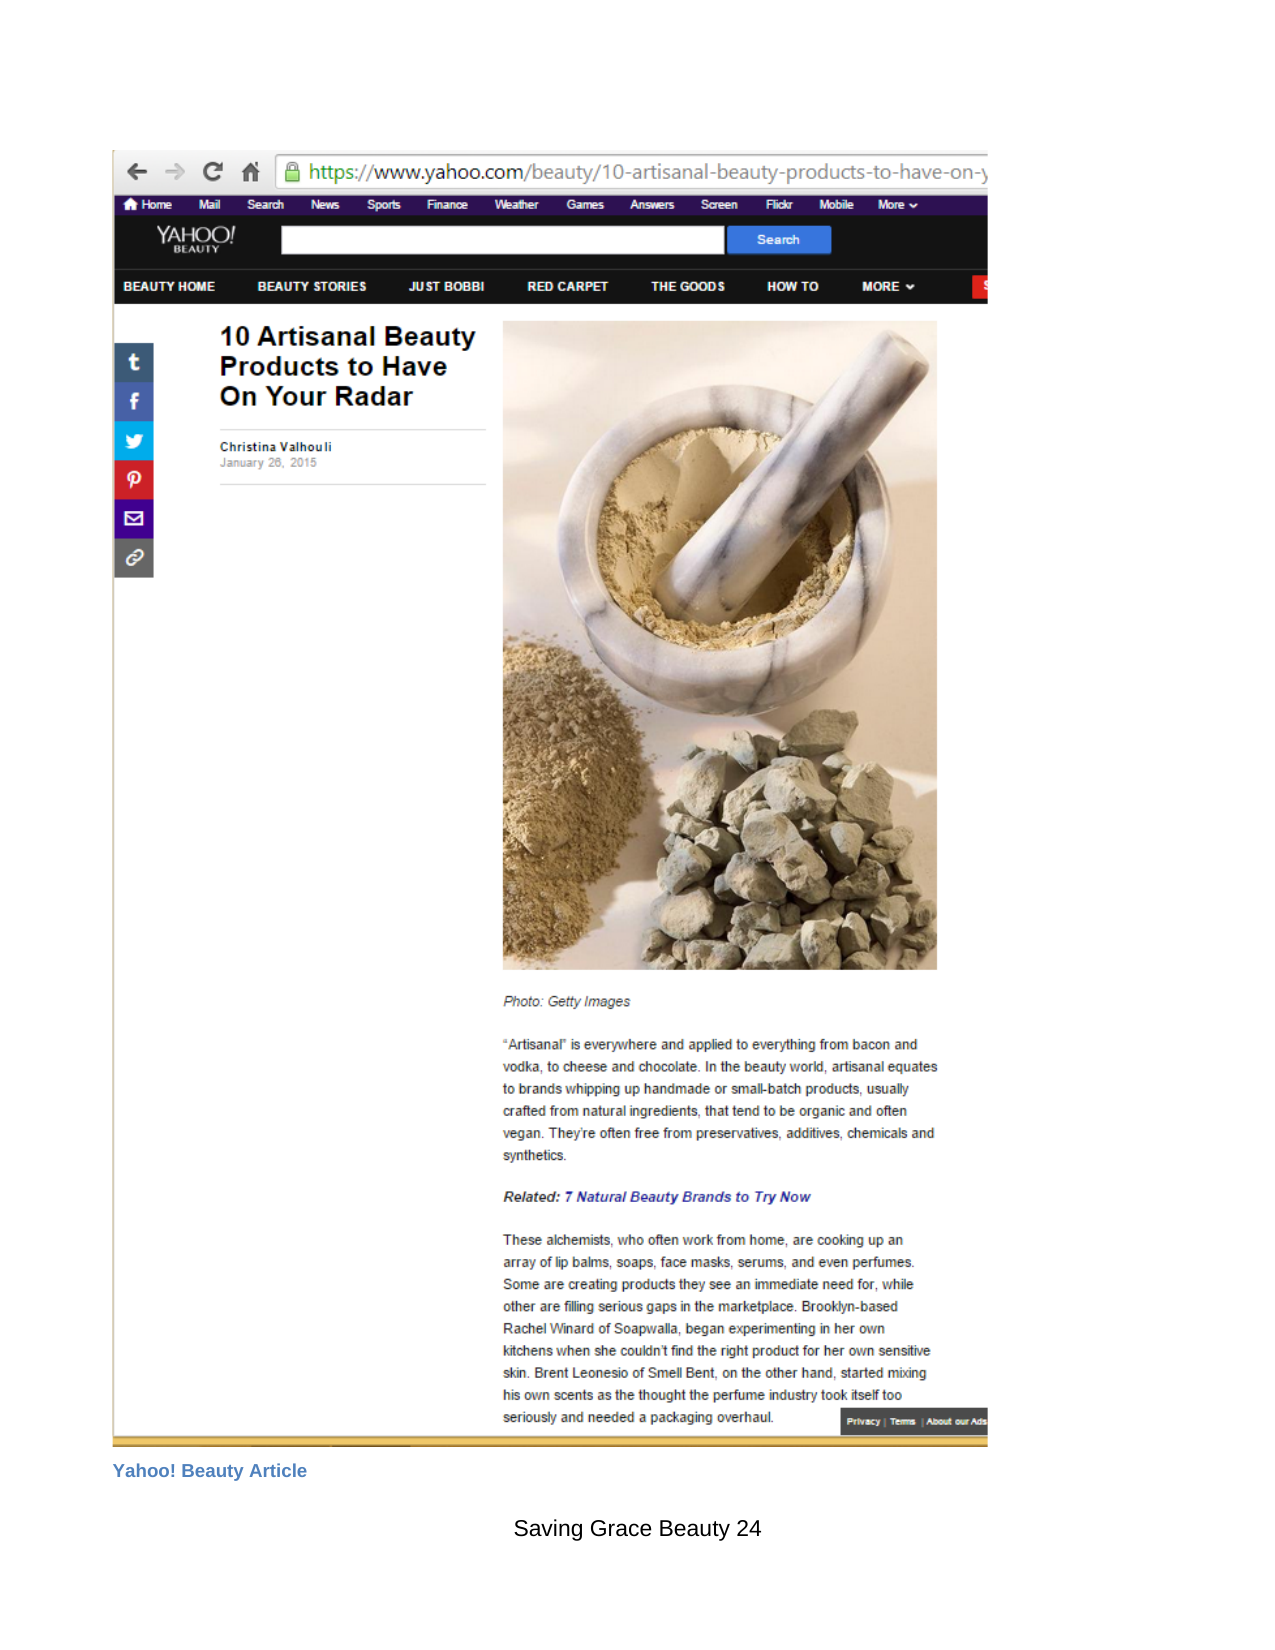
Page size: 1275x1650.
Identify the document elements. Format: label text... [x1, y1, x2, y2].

picture [112, 150, 988, 1447]
text Yahoo! Beauty Article [112, 1459, 1162, 1481]
